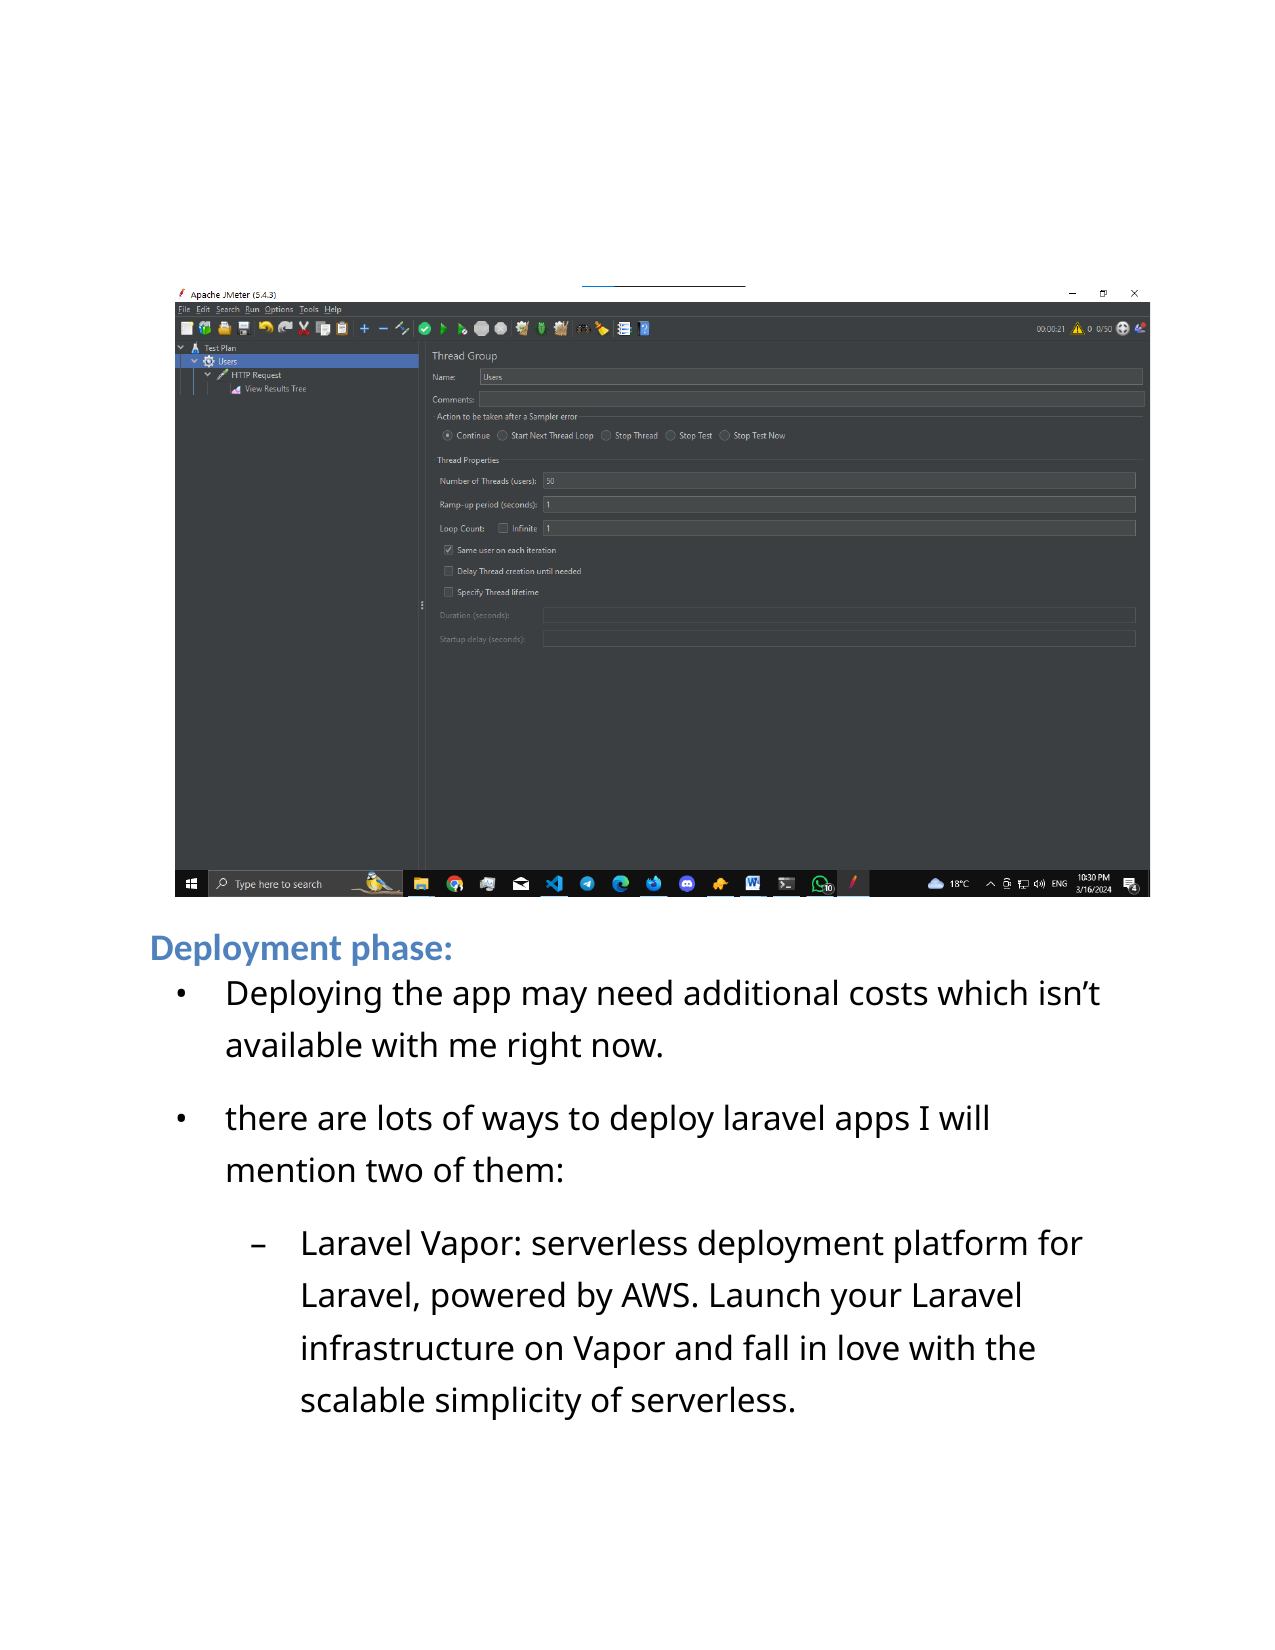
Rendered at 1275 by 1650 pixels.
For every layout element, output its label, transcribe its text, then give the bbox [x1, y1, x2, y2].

picture [175, 286, 1150, 897]
list Deploying the app may need additional costs which isn’t available with me right now. [175, 969, 1125, 1067]
list Laravel Vapor: serverless deployment platform for Laravel, powered by AWS. Launch your Laravel infrastructure on Vapor and fall in love with the scalable simplicity of serverless. [250, 1220, 1125, 1422]
list there are lots of ways to deploy laravel apps I will mention two of them: [175, 1095, 1125, 1192]
subtitle Deployment phase: [150, 924, 1125, 969]
